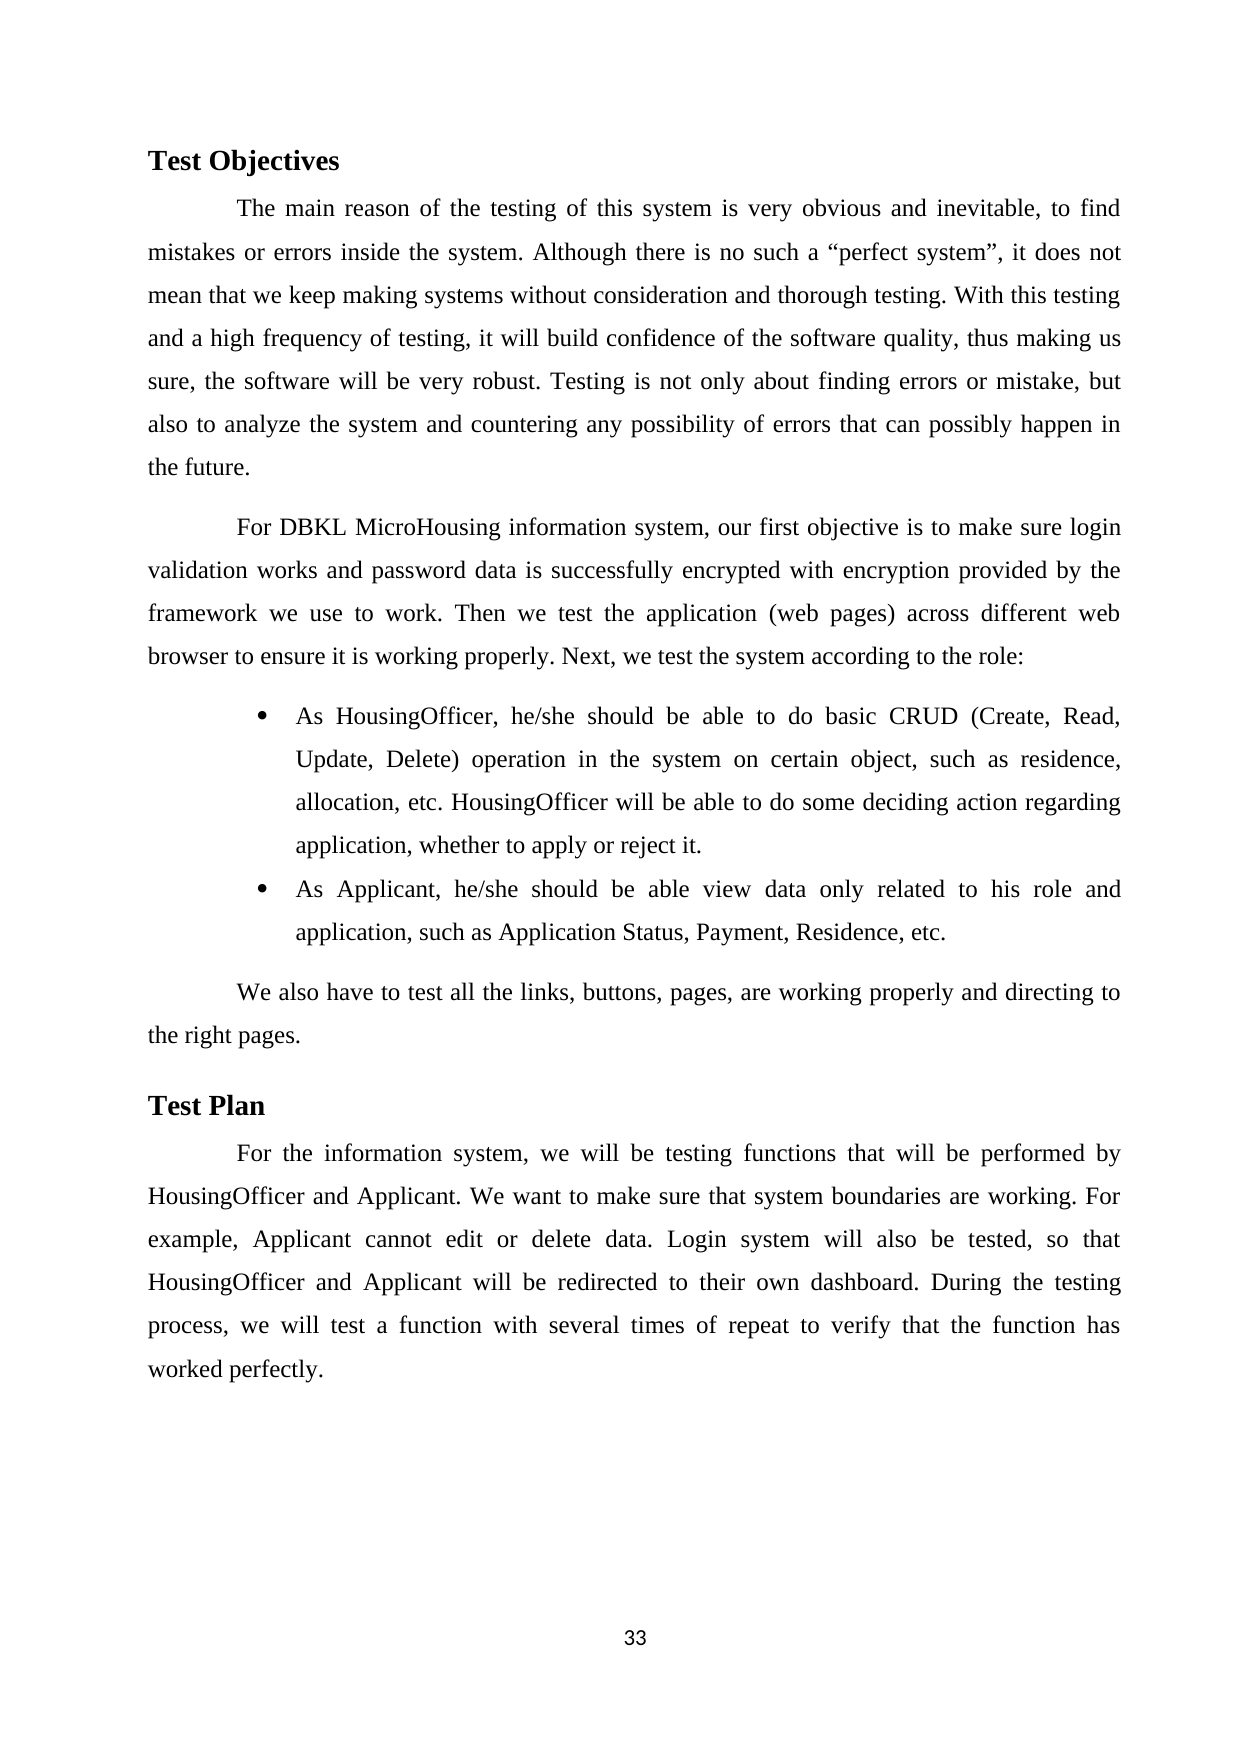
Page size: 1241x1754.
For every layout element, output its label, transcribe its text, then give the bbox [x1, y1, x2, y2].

text Test Plan [148, 1088, 1122, 1121]
list As HousingOfficer, he/she should be able to do basic CRUD (Create, Read, Update, Delete) operation in the system on certain object, such as residence, allocation, etc. HousingOfficer will be able to do some deciding action regarding application, whether to apply or reject it. [258, 701, 1122, 859]
text Test Objectives [148, 143, 1122, 177]
text We also have to test all the links, buttons, pages, are working properly and directing to the right pages. [148, 977, 1122, 1048]
text For DBKL MicroHousing information system, our first objective is to make sure login validation works and password data is successfully encrypted with encryption provided by the framework we use to work. Then we test the application (web pages) across different web browser to ensure it is working properly. Next, we test the system according to the role: [148, 512, 1122, 670]
text The main reason of the testing of this system is very obvious and inevitable, to find mistakes or errors inside the system. Although there is no such a “perfect system”, it does not mean that we keep making systems without consideration and thorough testing. With this testing and a high frequency of testing, it will build confidence of the software quality, thus making us sure, the software will be very robust. Testing is not only about finding errors or mistake, but also to analyze the system and countering any possibility of errors that can possibly happen in the future. [148, 193, 1122, 481]
text For the information system, we will be testing functions that will be performed by HousingOfficer and Applicant. We want to make sure that system boundaries are working. For example, Applicant cannot edit or delete data. Login system will also be tested, so that HousingOfficer and Applicant will be redirected to their own dashboard. During the testing process, we will test a function with several times of repeat to verify that the function has worked perfectly. [148, 1138, 1122, 1382]
list As Applicant, he/she should be able view data only related to his role and application, such as Application Status, Payment, Residence, etc. [258, 874, 1122, 946]
